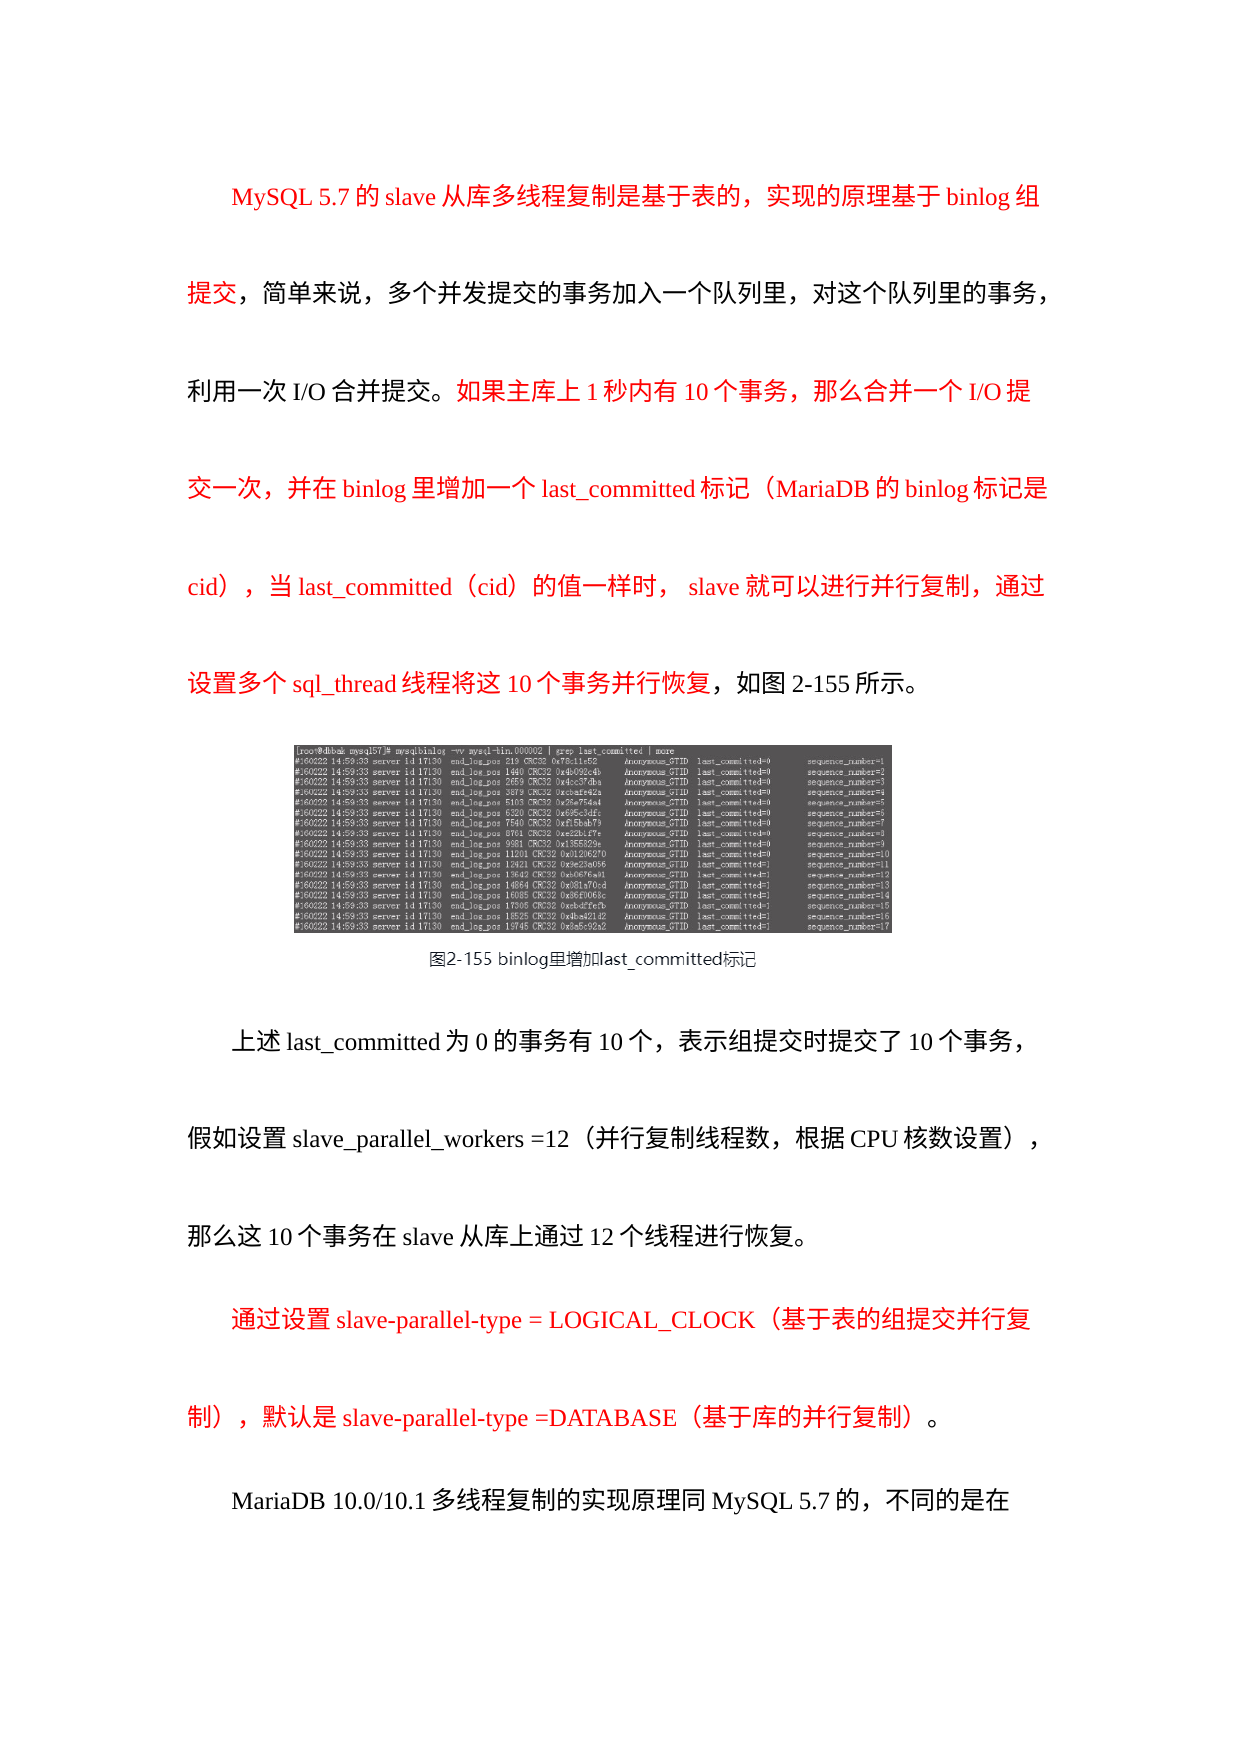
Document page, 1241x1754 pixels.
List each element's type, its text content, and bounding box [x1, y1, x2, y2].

picture [275, 732, 966, 977]
text MySQL 5.7的slave从库多线程复制是基于表的，实现的原理基于binlog组提交，简单来说，多个并发提交的事务加入一个队列里，对这个队列里的事务，利用一次I/O合并提交。如果主库上1秒内有10个事务，那么合并一个I/O提交一次，并在binlog里增加一个last_committed标记（MariaDB的binlog标记是cid），当last_committed（cid）的值一样时， slave就可以进行并行复制，通过设置多个sql_thread线程将这10个事务并行恢复，如图2-155所示。 [187, 162, 1053, 714]
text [187, 1466, 1053, 1531]
text 通过设置slave-parallel-type = LOGICAL_CLOCK（基于表的组提交并行复制），默认是slave-parallel-type =DATABASE（基于库的并行复制）。 [187, 1285, 1053, 1448]
text 上述last_committed为0的事务有10个，表示组提交时提交了10个事务，假如设置slave_parallel_workers =12（并行复制线程数，根据CPU核数设置），那么这10个事务在slave从库上通过12个线程进行恢复。 [187, 1007, 1053, 1267]
